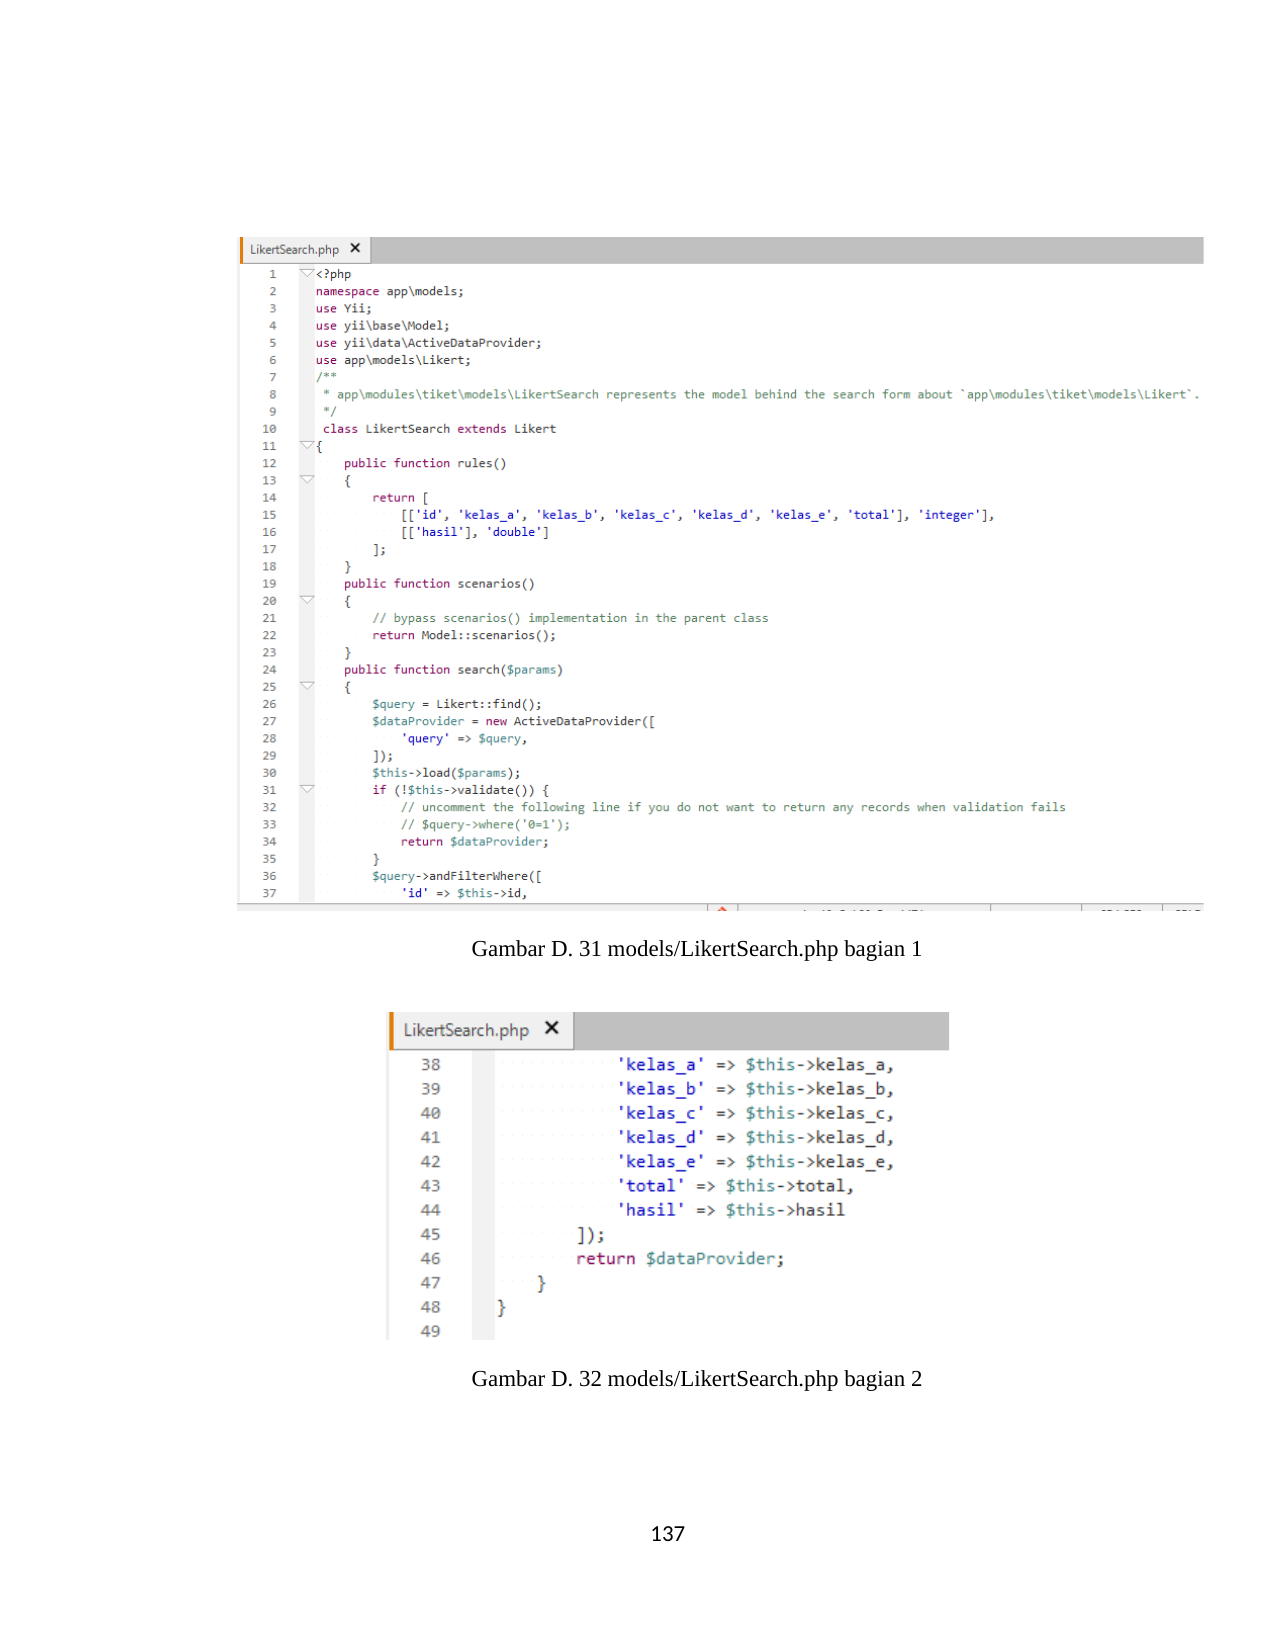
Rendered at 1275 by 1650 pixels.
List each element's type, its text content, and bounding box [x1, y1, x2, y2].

picture [385, 1012, 950, 1340]
picture [237, 237, 1204, 911]
